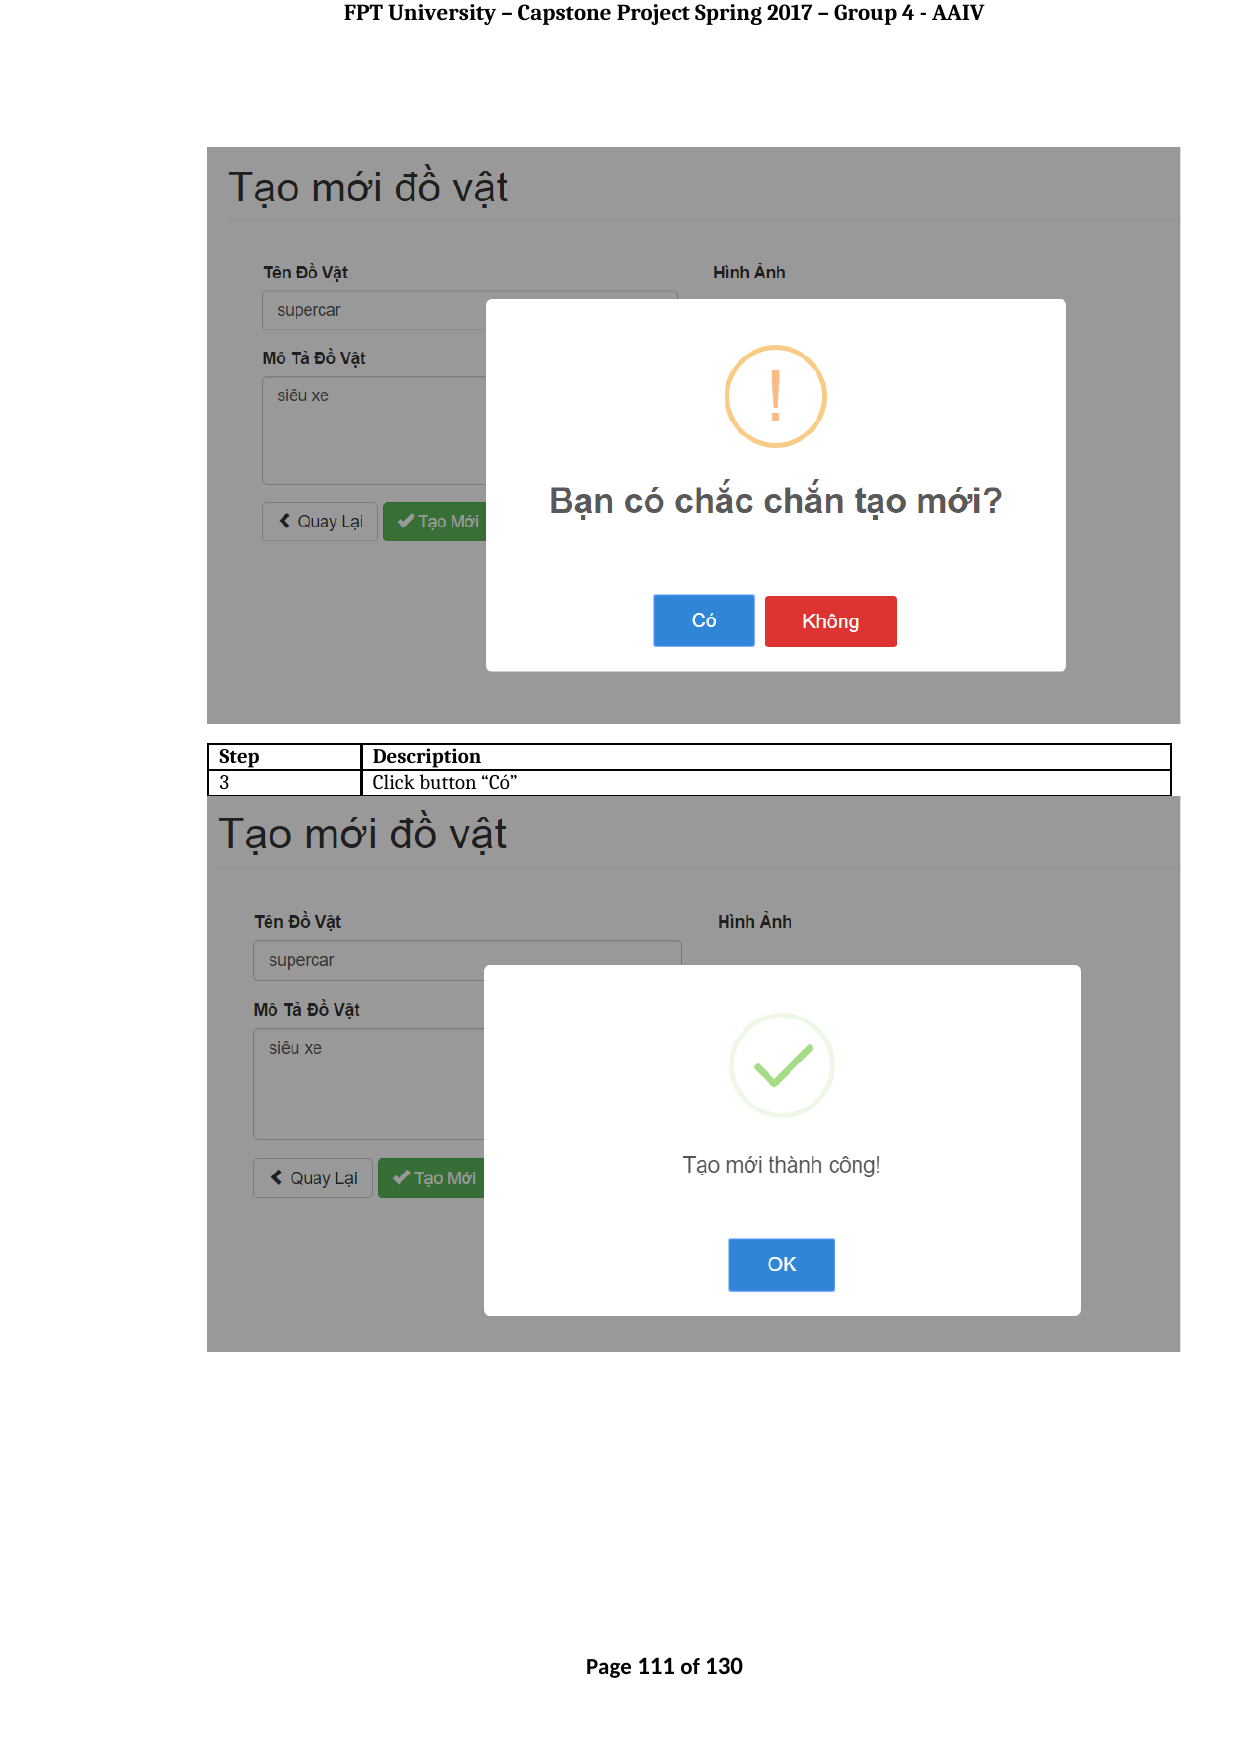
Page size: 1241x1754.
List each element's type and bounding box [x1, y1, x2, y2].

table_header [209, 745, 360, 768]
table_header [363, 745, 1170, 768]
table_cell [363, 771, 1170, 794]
picture [207, 796, 1181, 1352]
picture [207, 147, 1181, 724]
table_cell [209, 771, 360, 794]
